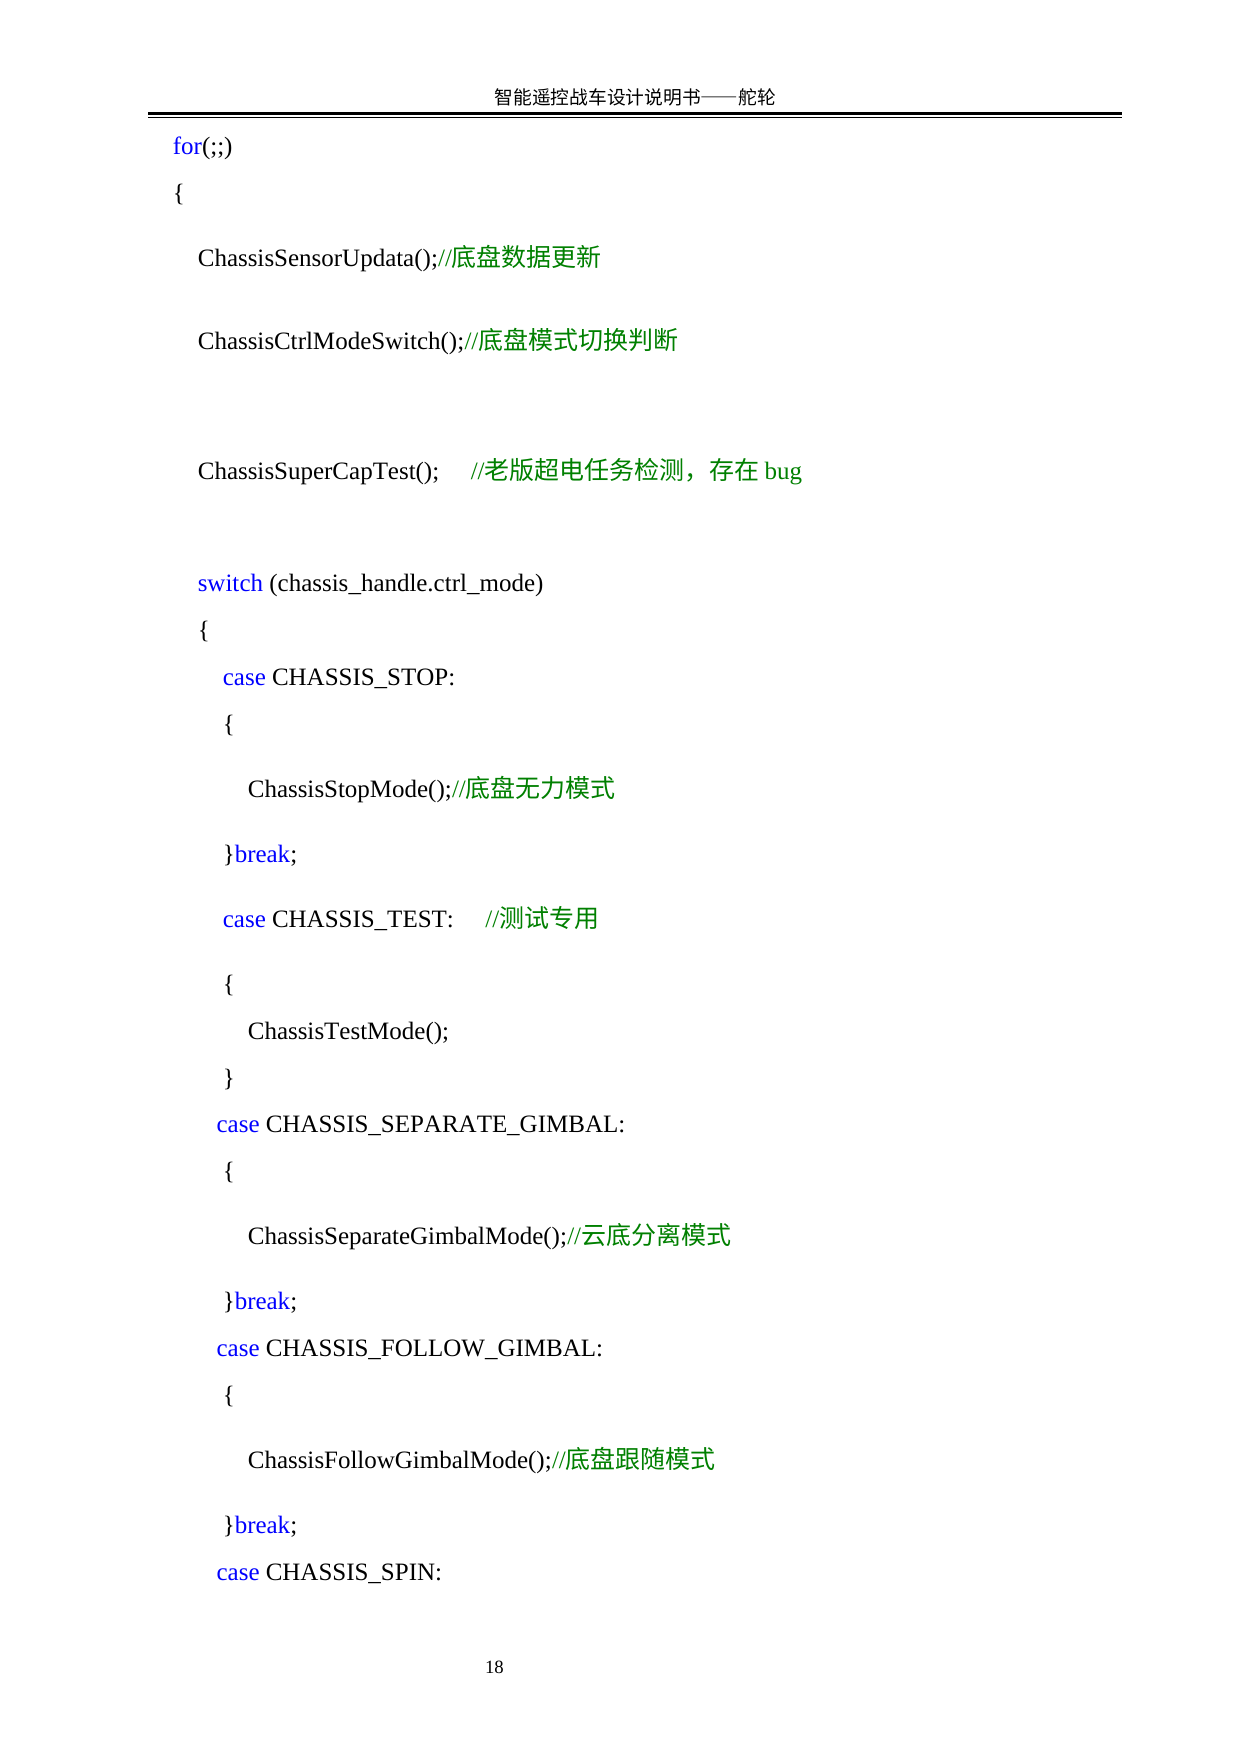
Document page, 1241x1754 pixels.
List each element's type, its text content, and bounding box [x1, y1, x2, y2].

text }break; [148, 1508, 1122, 1541]
text { [148, 1378, 1122, 1411]
text { [148, 707, 1122, 739]
text { [148, 176, 1122, 209]
text }break; [148, 1284, 1122, 1317]
text { [148, 613, 1122, 646]
text ChassisSeparateGimbalMode();//云底分离模式 [148, 1201, 1122, 1266]
text case CHASSIS_STOP: [148, 660, 1122, 693]
text { [148, 967, 1122, 999]
text ChassisCtrlModeSwitch();//底盘模式切换判断 [148, 306, 1122, 371]
text switch (chassis_handle.ctrl_mode) [148, 566, 1122, 599]
text case CHASSIS_TEST: //测试专用 [148, 884, 1122, 949]
text ChassisFollowGimbalMode();//底盘跟随模式 [148, 1425, 1122, 1490]
text }break; [148, 837, 1122, 869]
text { [148, 1154, 1122, 1187]
text for(;;) [148, 129, 1122, 162]
text case CHASSIS_SPIN: [148, 1555, 1122, 1588]
text ChassisSensorUpdata();//底盘数据更新 [148, 223, 1122, 288]
text case CHASSIS_FOLLOW_GIMBAL: [148, 1331, 1122, 1364]
text ChassisTestMode(); [148, 1014, 1122, 1046]
text ChassisStopMode();//底盘无力模式 [148, 754, 1122, 819]
text } [148, 1061, 1122, 1093]
text case CHASSIS_SEPARATE_GIMBAL: [148, 1108, 1122, 1140]
text ChassisSuperCapTest(); //老版超电任务检测，存在bug [148, 436, 1122, 501]
